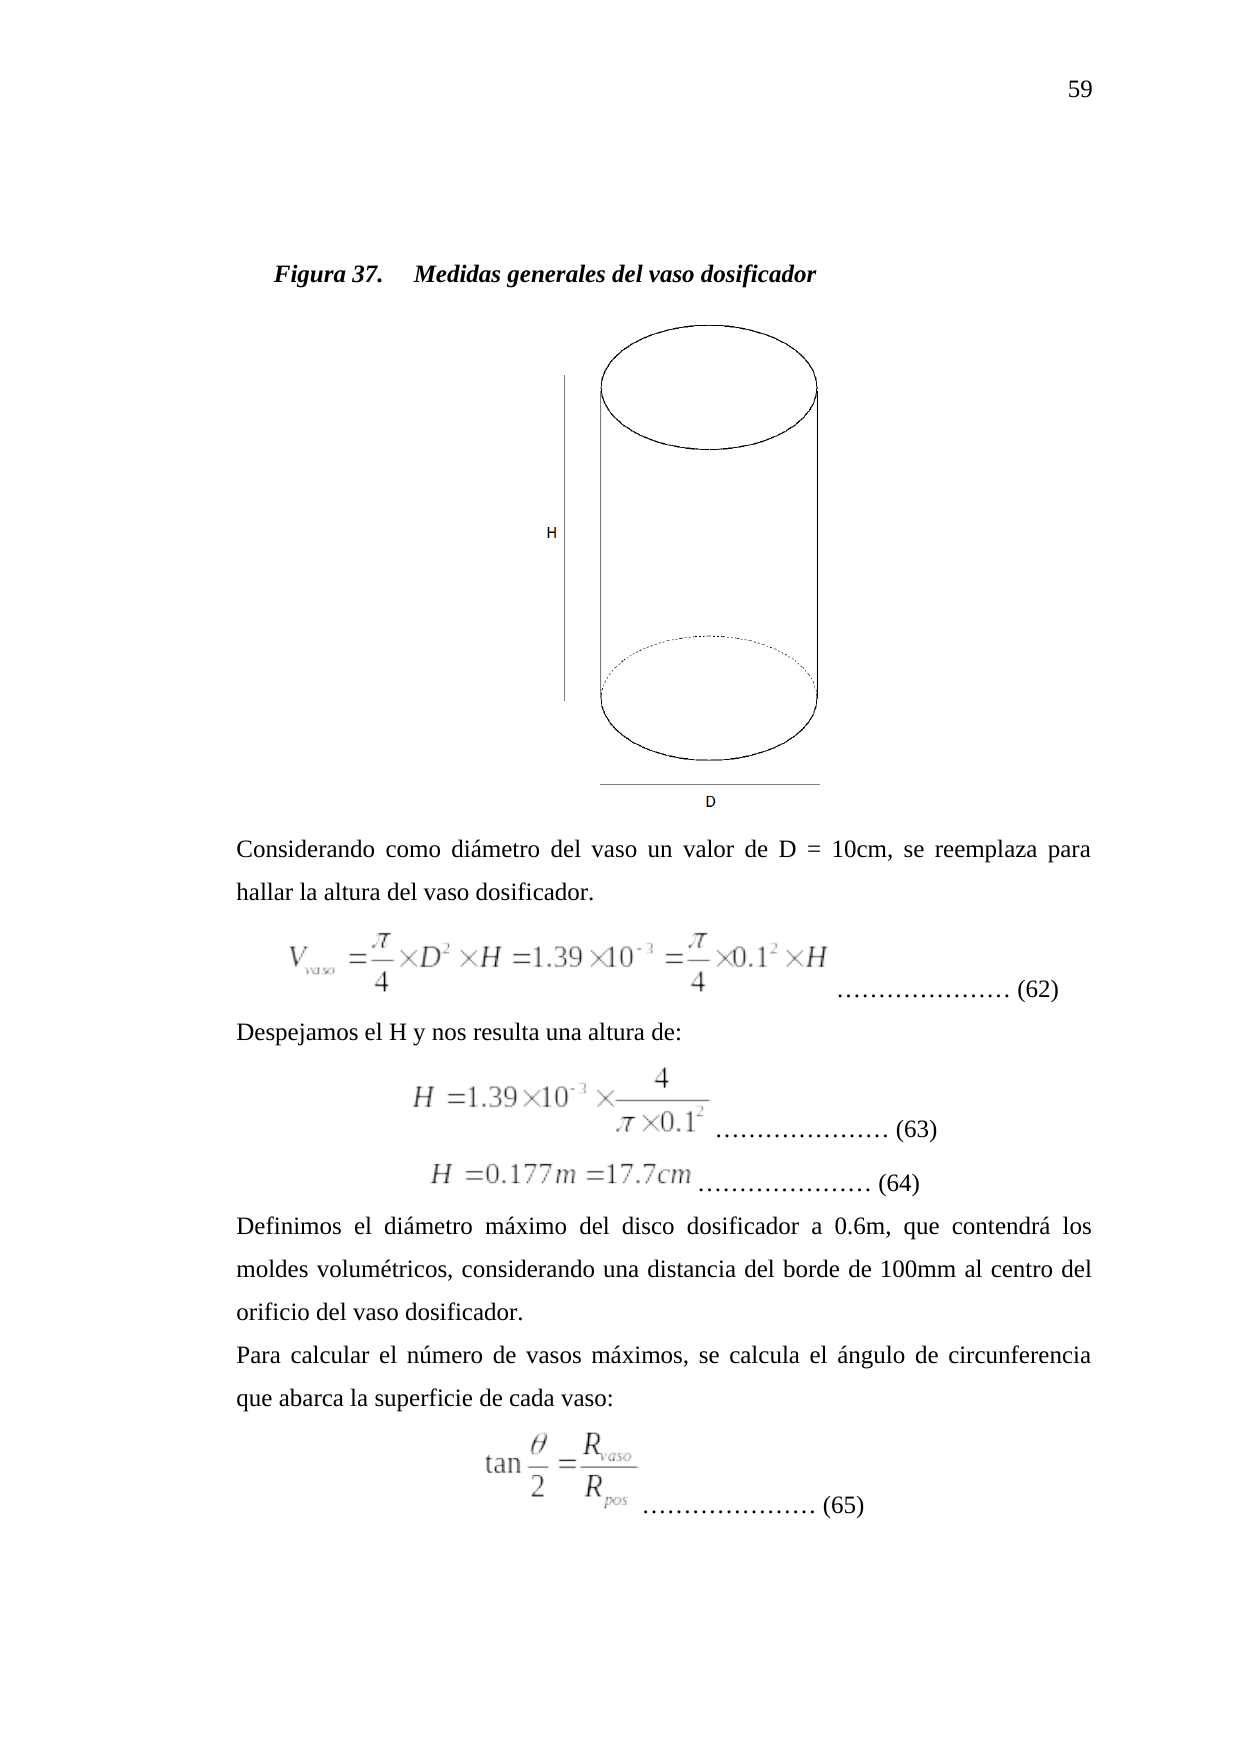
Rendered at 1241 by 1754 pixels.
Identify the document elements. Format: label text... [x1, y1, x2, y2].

text ………………… (65) [252, 1426, 1092, 1519]
text Para calcular el número de vasos máximos, se calcula el ángulo de circunferencia que abarca la superficie de cada vaso: [236, 1340, 1092, 1412]
picture [537, 308, 851, 820]
text Despejamos el H y nos resulta una altura de: [236, 1017, 1092, 1046]
text Medidas generales del vaso dosificador [274, 259, 1092, 288]
text ………………… (62) [252, 920, 1092, 1003]
text ………………… (63) [252, 1060, 1092, 1143]
text ………………… (64) [252, 1157, 1092, 1196]
text Considerando como diámetro del vaso un valor de D = 10cm, se reemplaza para hallar la altura del vaso dosificador. [236, 834, 1092, 906]
text Definimos el diámetro máximo del disco dosificador a 0.6m, que contendrá los moldes volumétricos, considerando una distancia del borde de 100mm al centro del orificio del vaso dosificador. [236, 1211, 1092, 1326]
